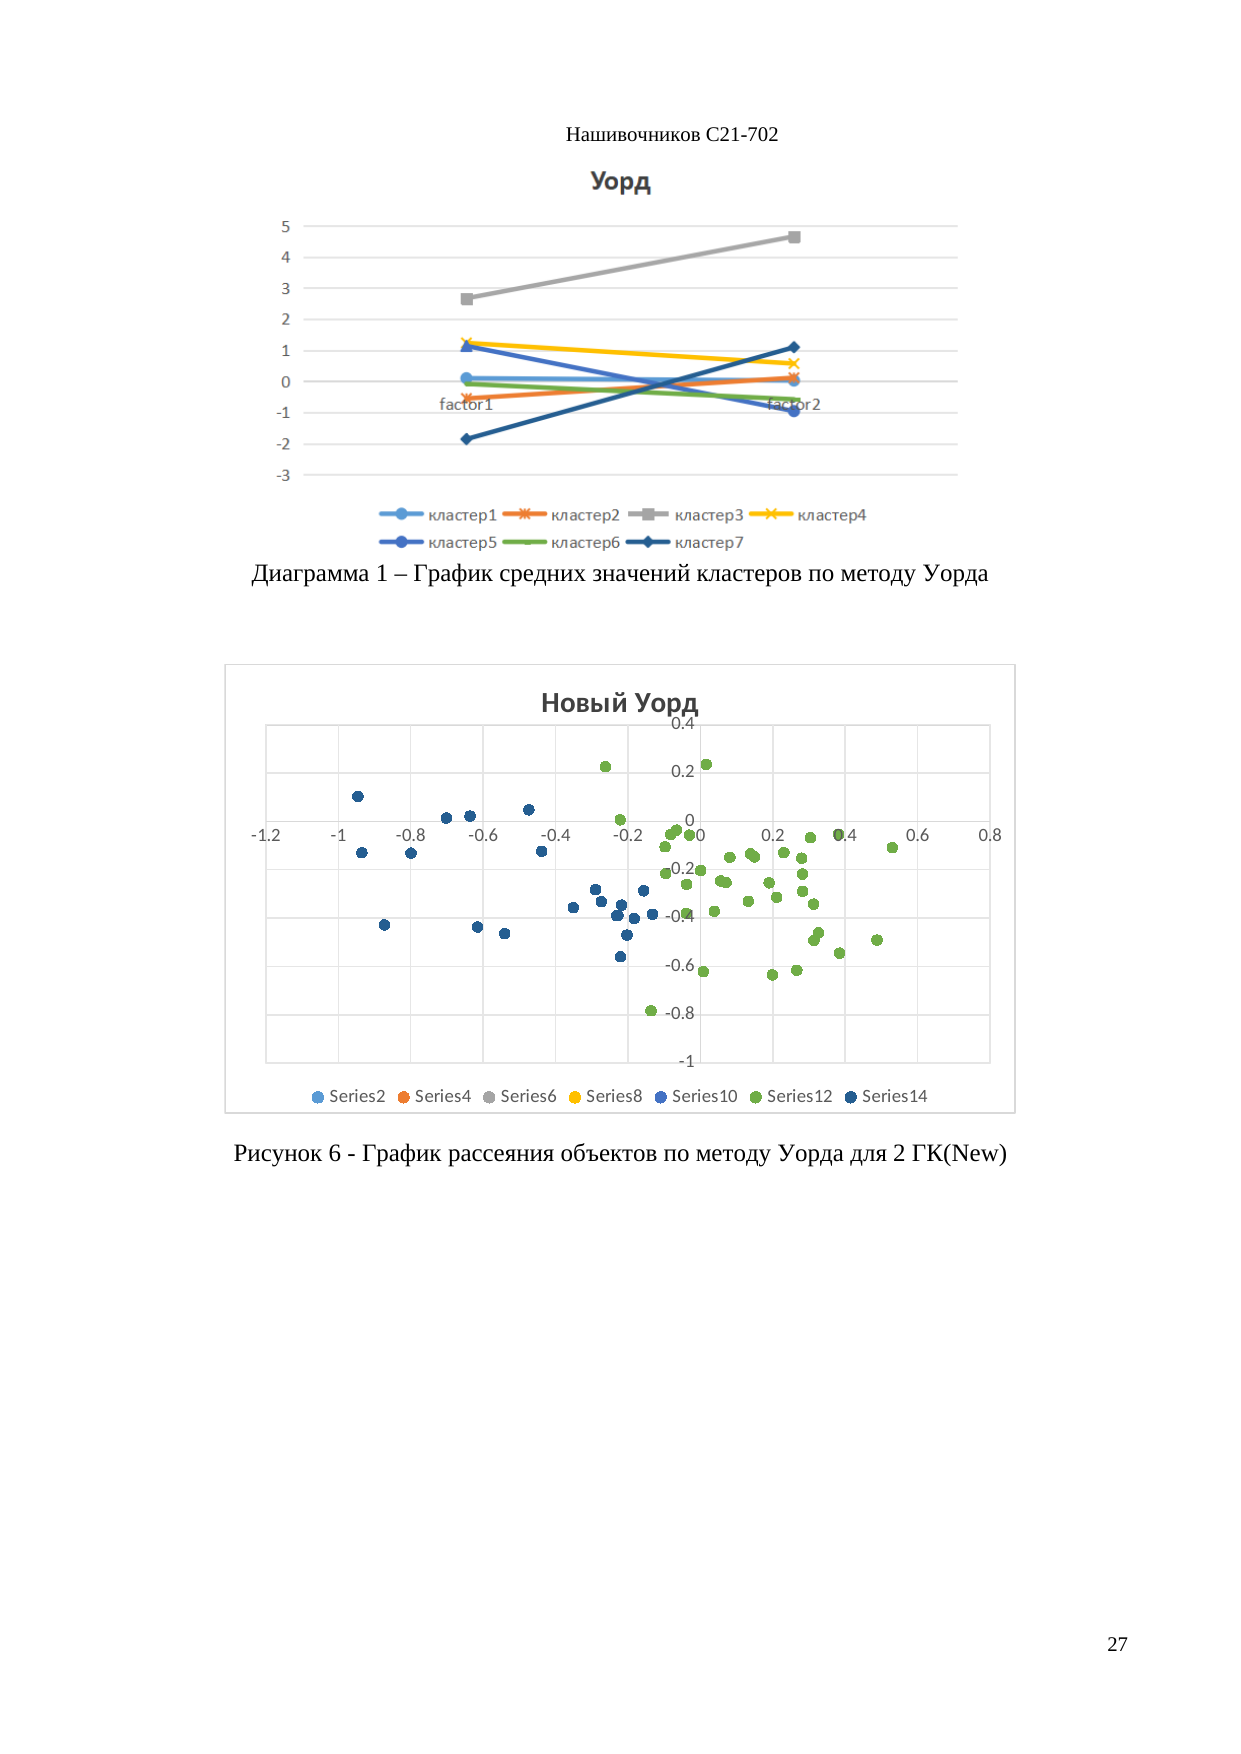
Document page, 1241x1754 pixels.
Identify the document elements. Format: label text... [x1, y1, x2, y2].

text Диаграмма 1 – График средних значений кластеров по методу Уорда [112, 558, 1128, 587]
text Рисунок 6 - График рассеяния объектов по методу Уорда для 2 ГК(New) [112, 1138, 1128, 1166]
picture [267, 150, 973, 558]
